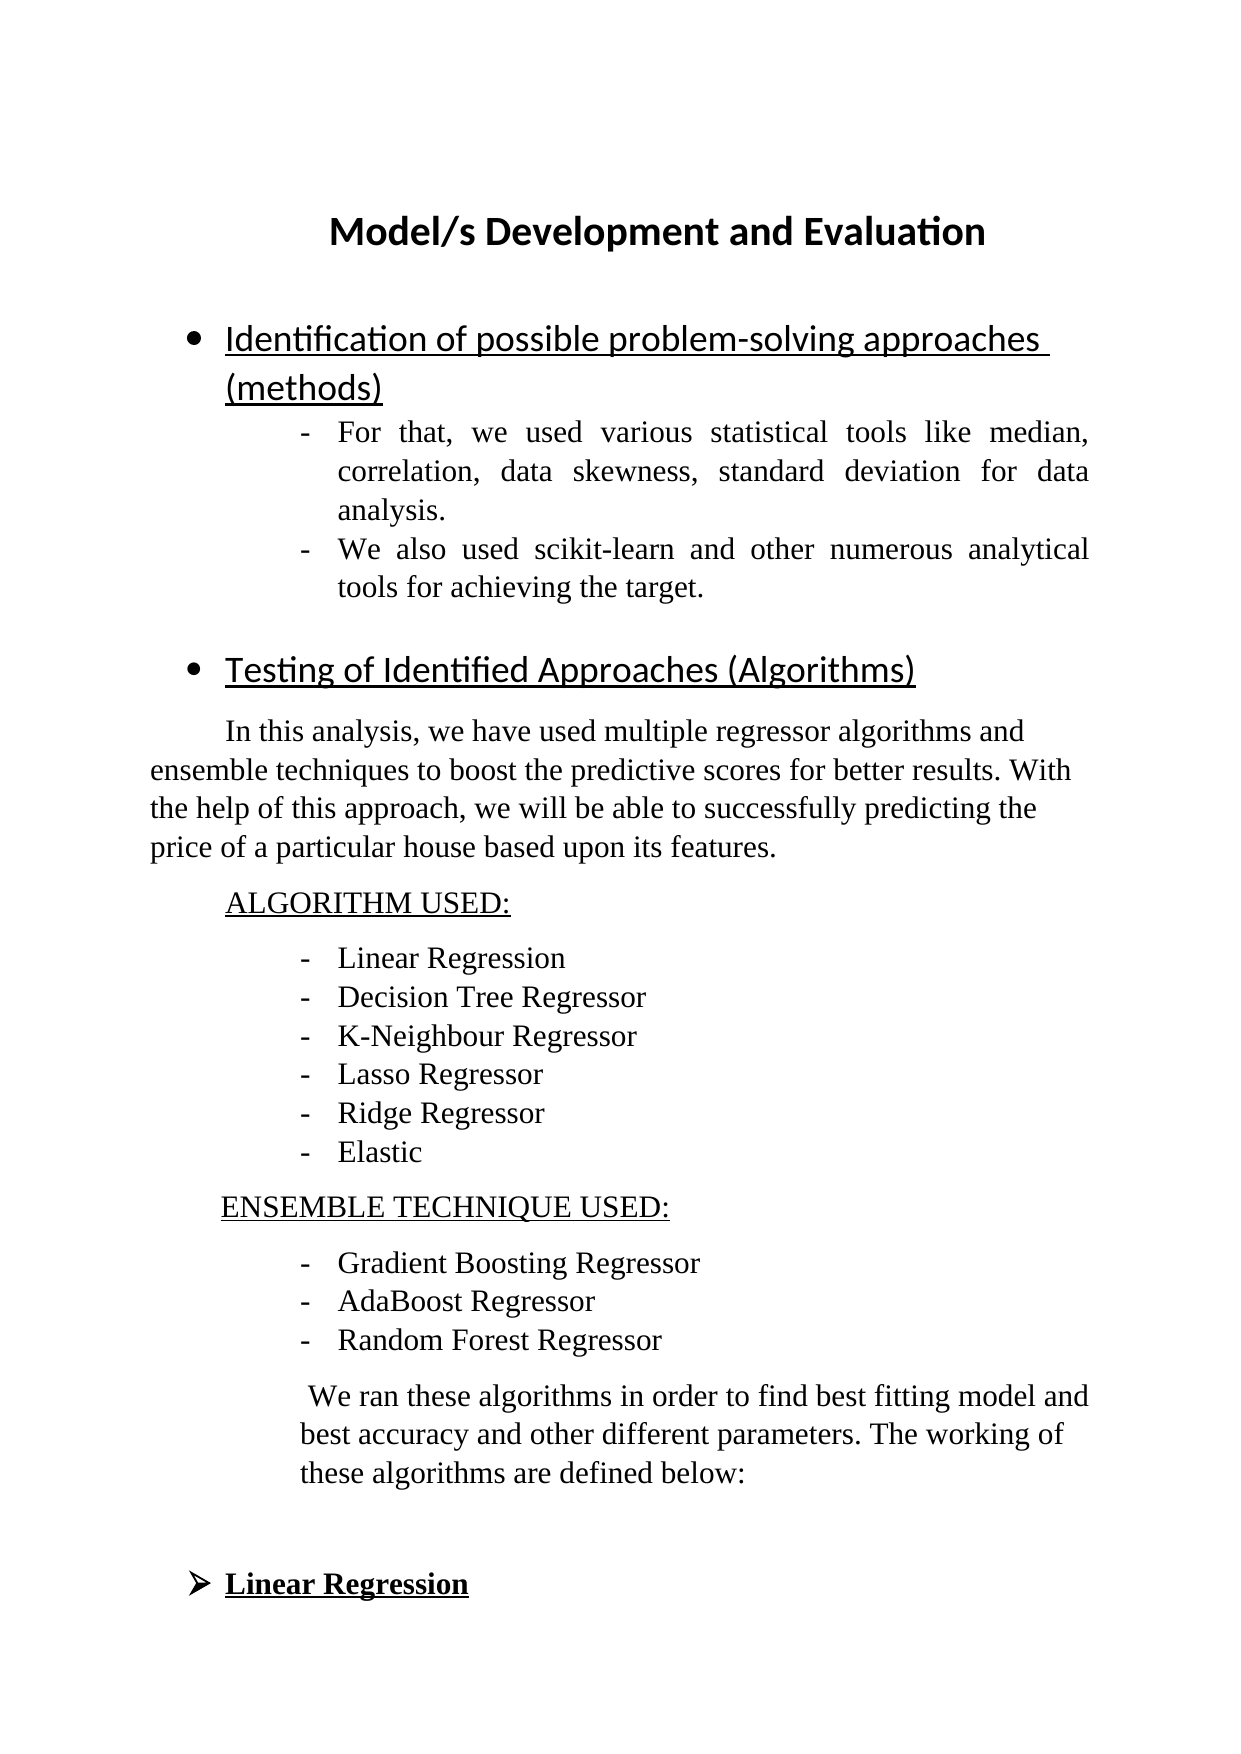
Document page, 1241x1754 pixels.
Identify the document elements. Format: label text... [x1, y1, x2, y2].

list K-Neighbour Regressor [300, 1017, 1090, 1053]
list Random Forest Regressor [300, 1321, 1090, 1357]
list Gradient Boosting Regressor [300, 1244, 1090, 1280]
text ALGORITHM USED: [150, 884, 1090, 920]
text ENSEMBLE TECHNIQUE USED: [150, 1188, 1090, 1224]
list For that, we used various statistical tools like median, correlation, data skewness, standard deviation for data analysis. [300, 414, 1090, 527]
list Decision Tree Regressor [300, 978, 1090, 1014]
list Testing of Identified Approaches (Algorithms) [187, 646, 1090, 692]
list We also used scikit-learn and other numerous analytical tools for achieving the target. [300, 530, 1090, 604]
list Identification of possible problem-solving approaches (methods) [187, 315, 1090, 410]
list Ridge Regressor [300, 1094, 1090, 1130]
list Linear Regression [300, 939, 1090, 975]
text We ran these algorithms in order to find best fitting model and best accuracy and other different parameters. The working of these algorithms are defined below: [300, 1377, 1090, 1490]
list Elastic [300, 1133, 1090, 1169]
list Lasso Regressor [300, 1056, 1090, 1092]
list AdaBoost Regressor [300, 1283, 1090, 1319]
text In this analysis, we have used multiple regressor algorithms and ensemble techniques to boost the predictive scores for better results. With the help of this approach, we will be able to successfully predicting the price of a particular house based upon its features. [150, 712, 1090, 864]
list Model/s Development and Evaluation [225, 205, 1090, 256]
list Linear Regression [187, 1565, 1090, 1601]
